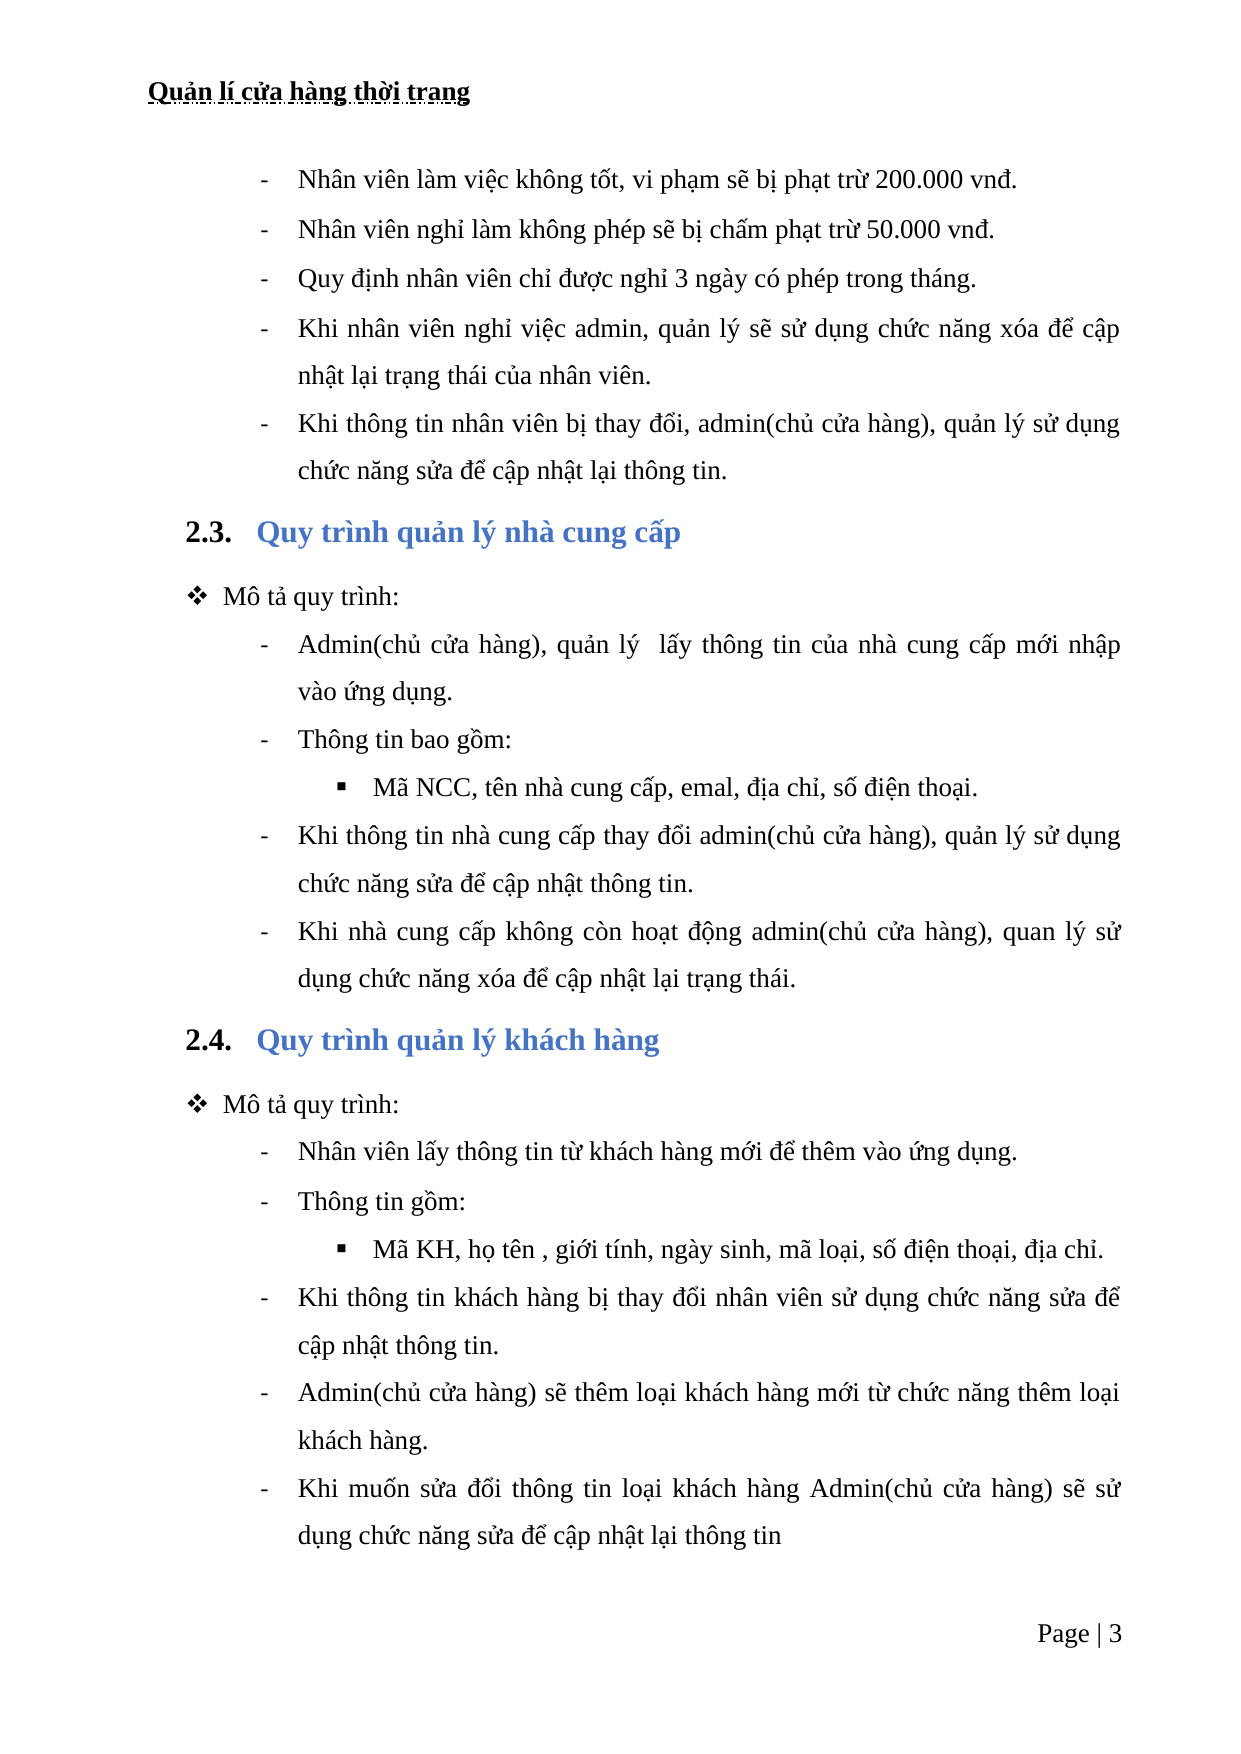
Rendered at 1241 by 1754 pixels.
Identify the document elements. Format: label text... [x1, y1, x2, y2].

list Thông tin bao gồm: [260, 722, 1122, 755]
subtitle Quy trình quản lý nhà cung cấp [185, 514, 1122, 549]
list Mã NCC, tên nhà cung cấp, emal, địa chỉ, số điện thoại. [335, 772, 1122, 803]
list Mã KH, họ tên , giới tính, ngày sinh, mã loại, số điện thoại, địa chỉ. [335, 1233, 1122, 1265]
list Nhân viên lấy thông tin từ khách hàng mới để thêm vào ứng dụng. [260, 1134, 1122, 1168]
list Mô tả quy trình: [185, 580, 1122, 611]
list Khi muốn sửa đổi thông tin loại khách hàng Admin(chủ cửa hàng) sẽ sử dụng chức năng sửa để cập nhật lại thông tin [260, 1471, 1122, 1551]
list Mô tả quy trình: [185, 1088, 1122, 1119]
list Thông tin gồm: [260, 1184, 1122, 1217]
list Khi thông tin nhà cung cấp thay đổi admin(chủ cửa hàng), quản lý sử dụng chức năng sửa để cập nhật thông tin. [260, 818, 1122, 898]
list Admin(chủ cửa hàng) sẽ thêm loại khách hàng mới từ chức năng thêm loại khách hàng. [260, 1376, 1122, 1455]
list Khi nhân viên nghỉ việc admin, quản lý sẽ sử dụng chức năng xóa để cập nhật lại trạng thái của nhân viên. [260, 311, 1122, 390]
list Admin(chủ cửa hàng), quản lý lấy thông tin của nhà cung cấp mới nhập vào ứng dụng. [260, 627, 1122, 707]
subtitle Quy trình quản lý khách hàng [185, 1021, 1122, 1057]
list Quy định nhân viên chỉ được nghỉ 3 ngày có phép trong tháng. [260, 261, 1122, 294]
list Khi thông tin nhân viên bị thay đổi, admin(chủ cửa hàng), quản lý sử dụng chức năng sửa để cập nhật lại thông tin. [260, 406, 1122, 486]
list Nhân viên làm việc không tốt, vi phạm sẽ bị phạt trừ 200.000 vnđ. [260, 162, 1122, 195]
list Khi thông tin khách hàng bị thay đổi nhân viên sử dụng chức năng sửa để cập nhật thông tin. [260, 1280, 1122, 1360]
list Nhân viên nghỉ làm không phép sẽ bị chấm phạt trừ 50.000 vnđ. [260, 212, 1122, 245]
list Khi nhà cung cấp không còn hoạt động admin(chủ cửa hàng), quan lý sử dụng chức năng xóa để cập nhật lại trạng thái. [260, 914, 1122, 993]
